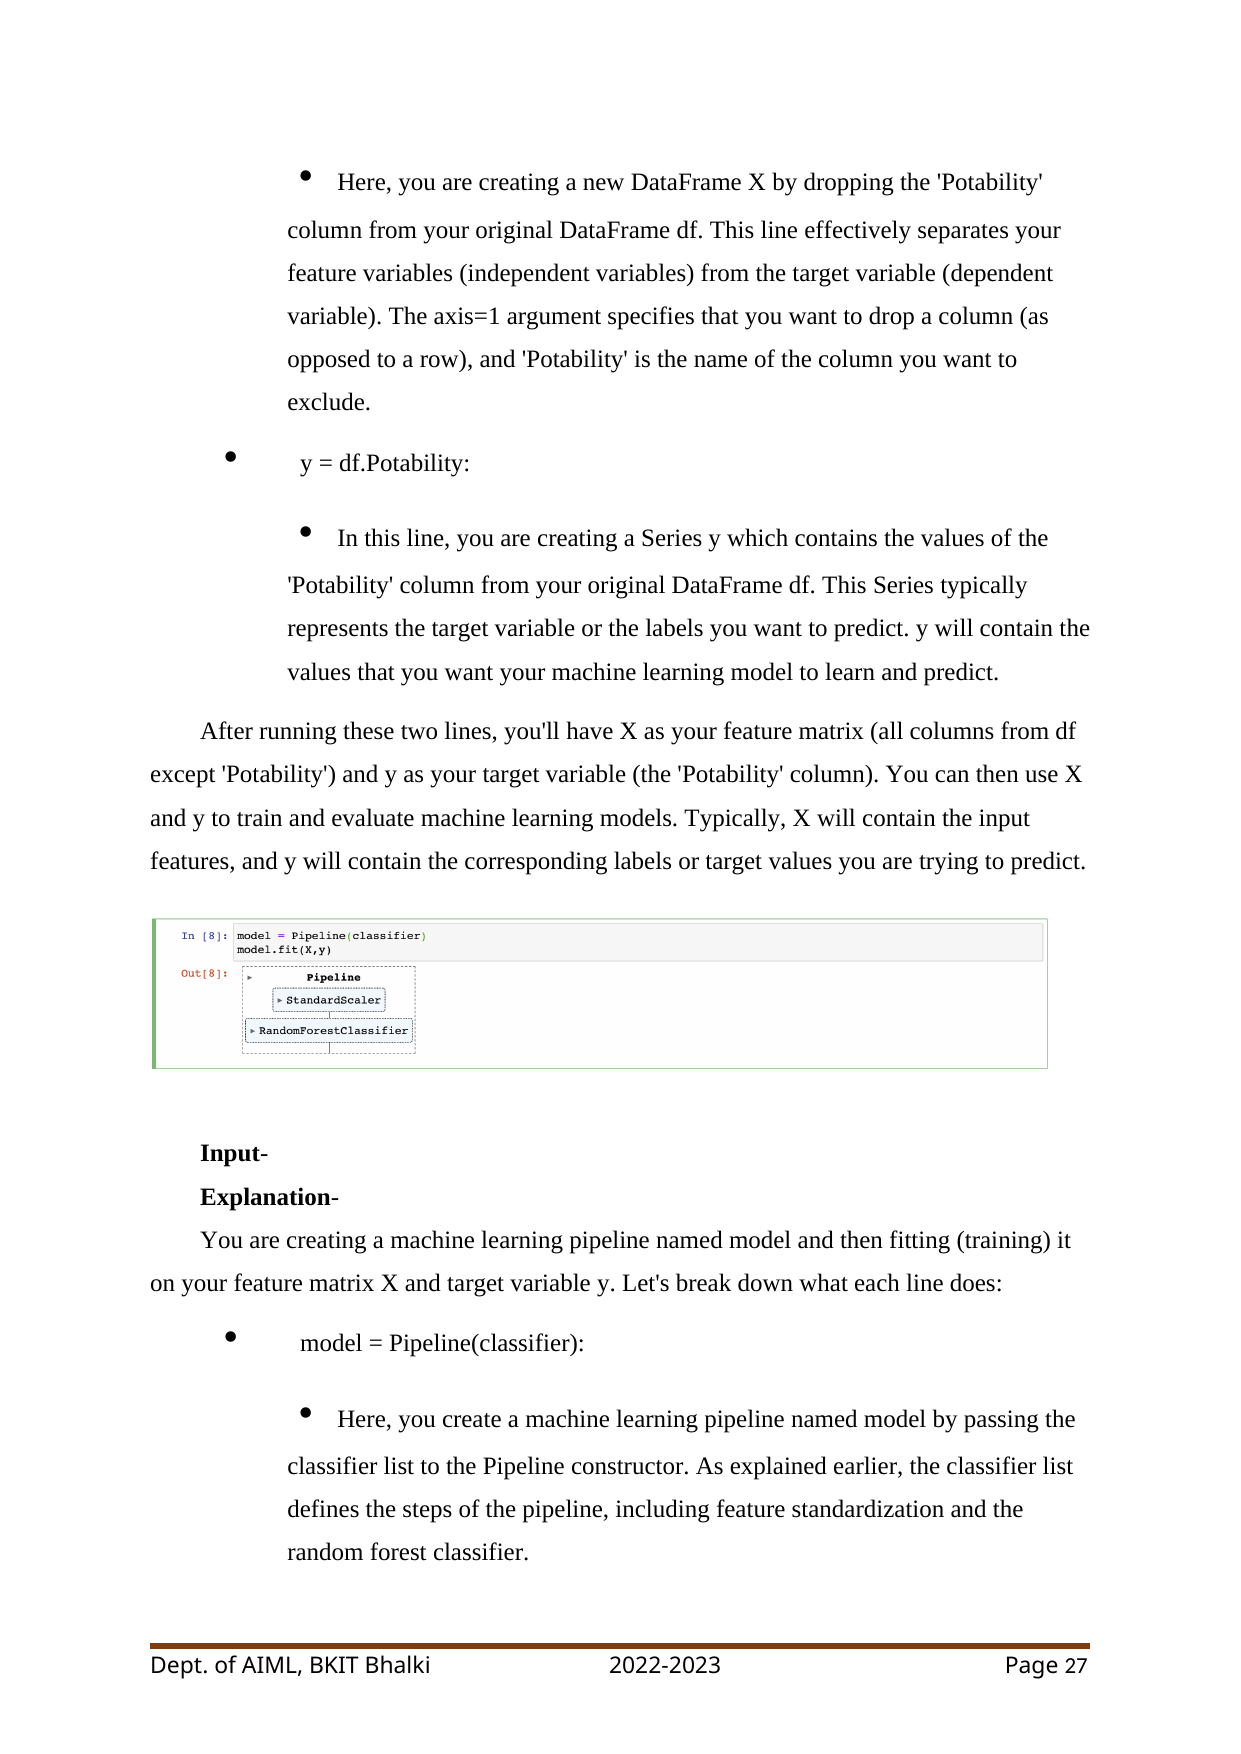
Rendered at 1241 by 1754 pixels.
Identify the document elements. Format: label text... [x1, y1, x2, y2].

text Explanation- [150, 1057, 1090, 1086]
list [287, 150, 1090, 308]
text Input- [150, 1014, 1090, 1043]
list In this line, you are creating a Series y which contains the values of the 'Potability' column from your original DataFrame df. This Series typically represents the target variable or the labels you want to predict. y will contain the values that you want your machine learning model to learn and predict. [287, 398, 1090, 578]
text After running these two lines, you'll have X as your feature matrix (all columns from df except 'Potability') and y as your target variable (the 'Potability' column). You can then use X and y to train and evaluate machine learning models. Typically, X will contain the input features, and y will contain the corresponding labels or target values you are trying to predict. [150, 592, 1090, 750]
list Here, you create a machine learning pipeline named model by passing the classifier list to the Pipeline constructor. As explained earlier, the classifier list defines the steps of the pipeline, including feature standardization and the random forest classifier. [287, 1262, 1090, 1442]
list model = Pipeline(classifier): [218, 1186, 1090, 1237]
list This line fits (trains) the model pipeline on your data. Specifically: [362, 1531, 1090, 1582]
text You are creating a machine learning pipeline named model and then fitting (training) it on your feature matrix X and target variable y. Let's break down what each line does: [150, 1100, 1090, 1172]
list y = df.Potability: [218, 322, 1090, 373]
picture [150, 793, 1052, 946]
list model.fit(X, y): [218, 1456, 1090, 1506]
